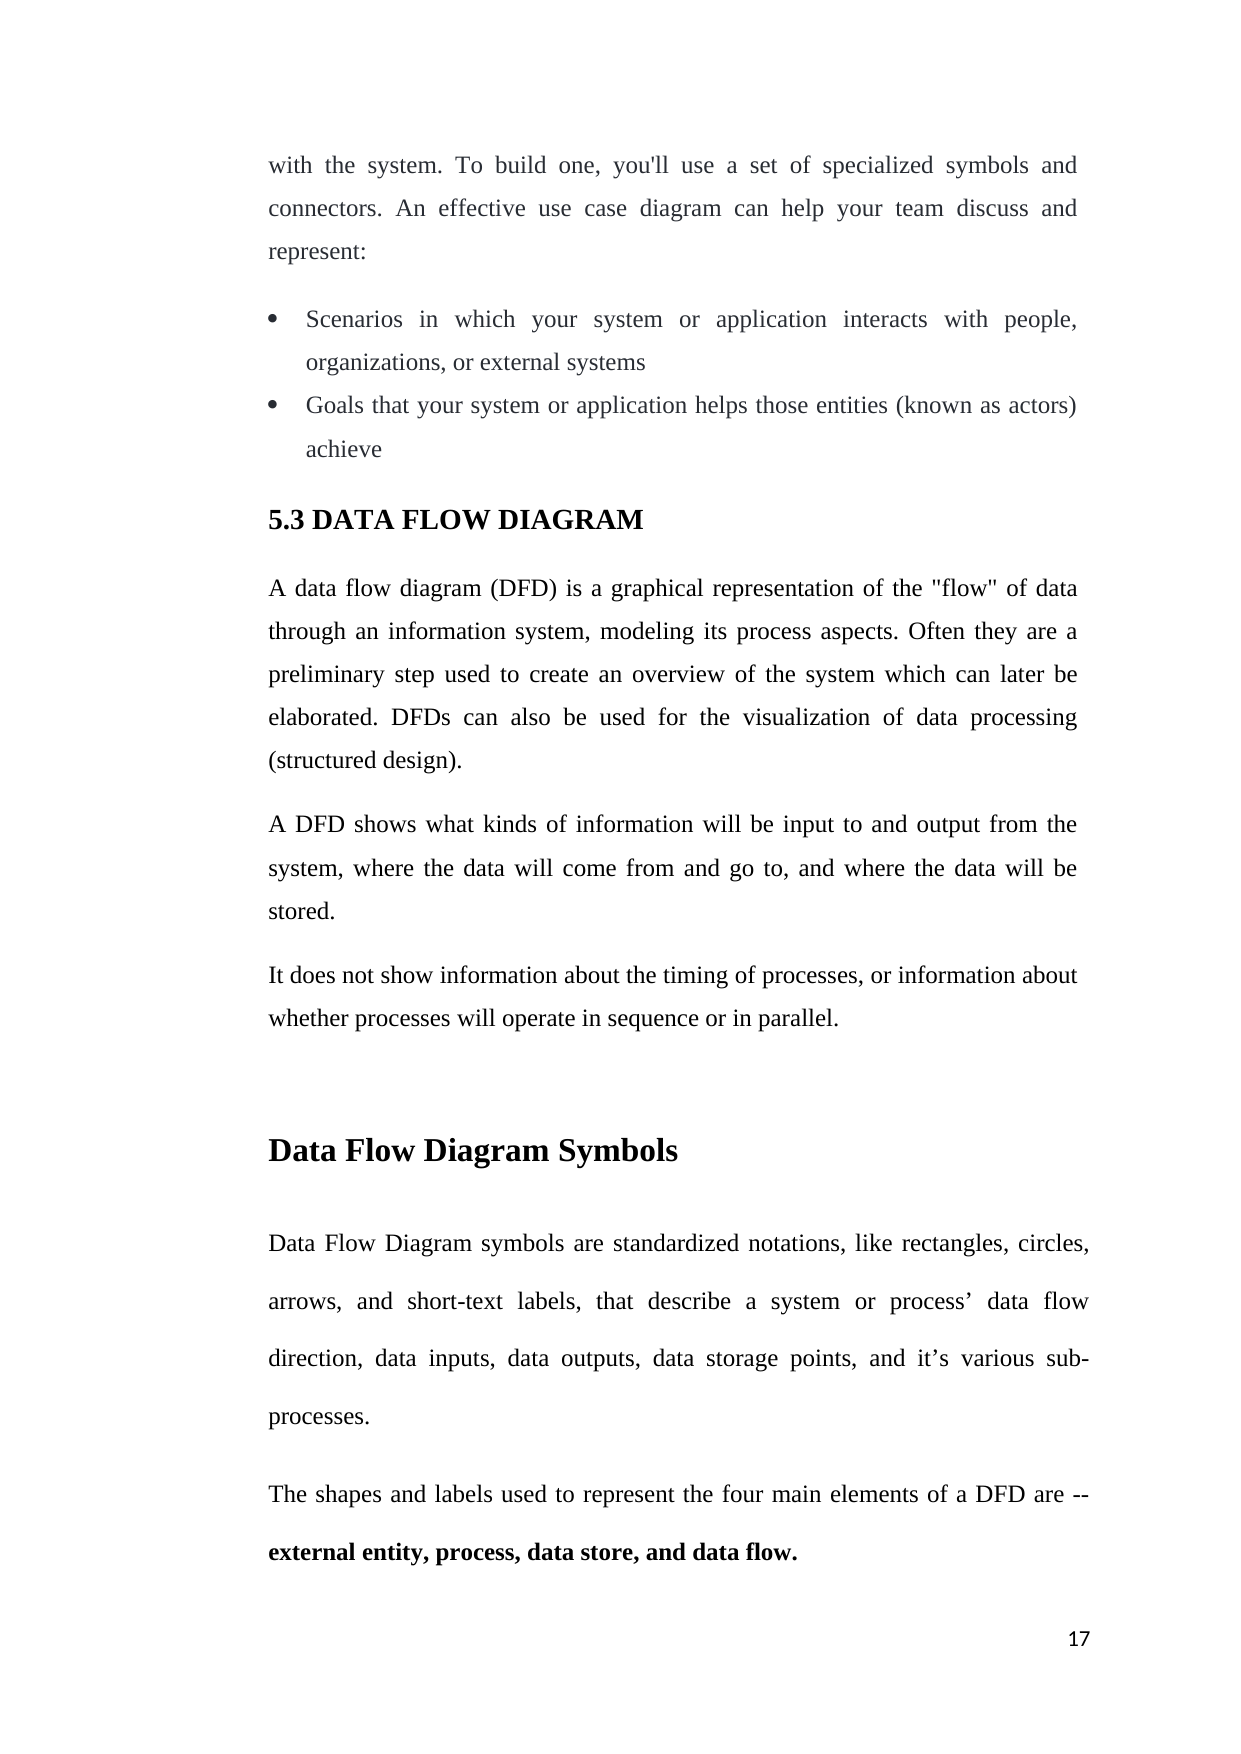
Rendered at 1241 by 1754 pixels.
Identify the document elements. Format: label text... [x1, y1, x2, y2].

list Scenarios in which your system or application interacts with people, organizations, or external systems [268, 304, 1078, 376]
text A data flow diagram (DFD) is a graphical representation of the "flow" of data through an information system, modeling its process aspects. Often they are a preliminary step used to create an overview of the system which can later be elaborated. DFDs can also be used for the visualization of data processing (structured design). [268, 573, 1078, 774]
text 5.3 DATA FLOW DIAGRAM [193, 502, 1078, 535]
text Data Flow Diagram Symbols [268, 1131, 1090, 1169]
text Data Flow Diagram symbols are standardized notations, like rectangles, circles, arrows, and short-text labels, that describe a system or process’ data flow direction, data inputs, data outputs, data storage points, and it’s various sub-processes. [268, 1228, 1090, 1429]
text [268, 150, 1078, 265]
list Goals that your system or application helps those entities (known as actors) achieve [268, 391, 1078, 462]
text The shapes and labels used to represent the four main elements of a DFD are -- external entity, process, data store, and data flow. [268, 1479, 1090, 1565]
text A DFD shows what kinds of information will be input to and output from the system, where the data will come from and go to, and where the data will be stored. [268, 809, 1078, 924]
text It does not show information about the timing of processes, or information about whether processes will operate in sequence or in parallel. [268, 960, 1078, 1032]
